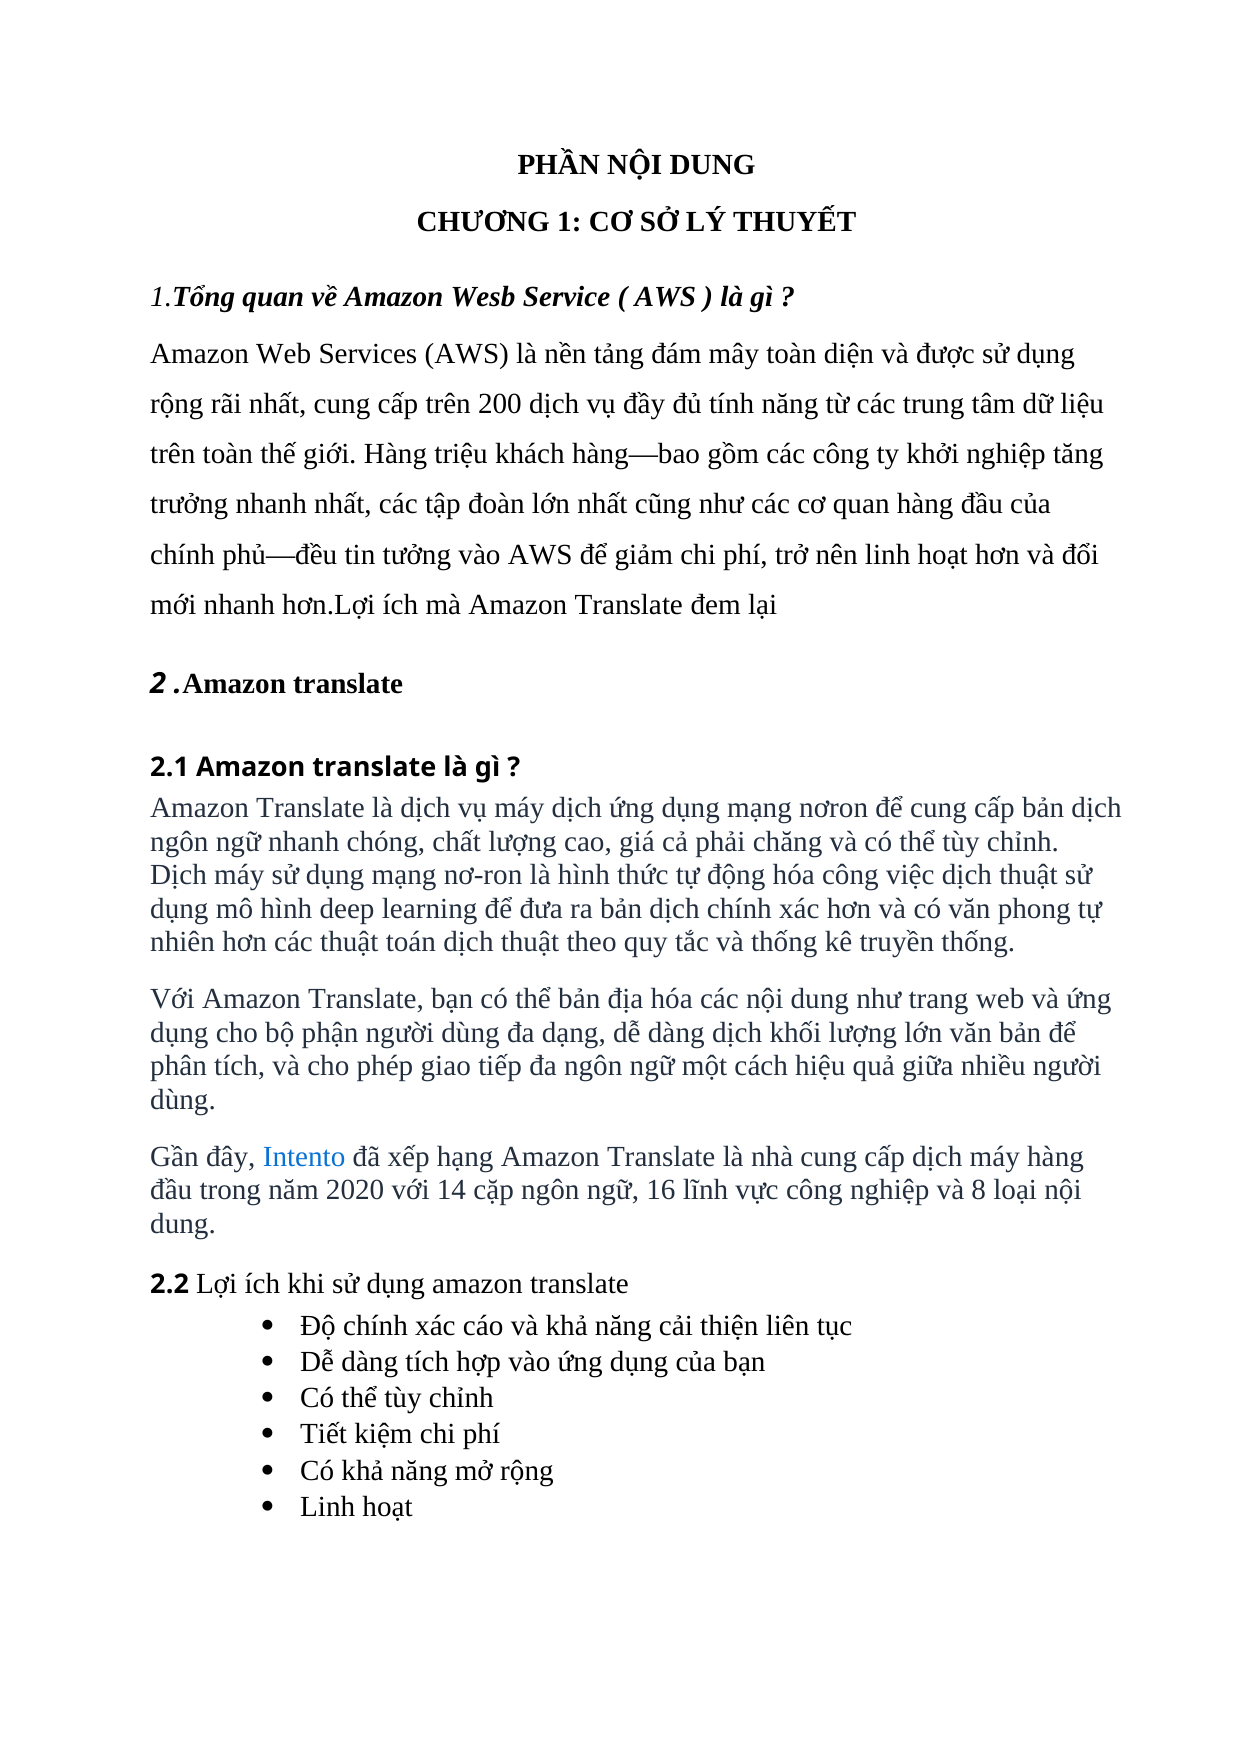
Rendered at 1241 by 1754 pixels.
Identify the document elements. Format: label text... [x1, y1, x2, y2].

text Tiết kiệm chi phí [262, 1416, 1123, 1450]
text Amazon Translate là dịch vụ máy dịch ứng dụng mạng nơron để cung cấp bản dịch ngôn ngữ nhanh chóng, chất lượng cao, giá cả phải chăng và có thể tùy chỉnh. Dịch máy sử dụng mạng nơ-ron là hình thức tự động hóa công việc dịch thuật sử dụng mô hình deep learning để đưa ra bản dịch chính xác hơn và có văn phong tự nhiên hơn các thuật toán dịch thuật theo quy tắc và thống kê truyền thống. [150, 790, 1123, 958]
text Gần đây, Intento đã xếp hạng Amazon Translate là nhà cung cấp dịch máy hàng đầu trong năm 2020 với 14 cặp ngôn ngữ, 16 lĩnh vực công nghiệp và 8 loại nội dung. [150, 1139, 1123, 1239]
subtitle 2.2 Lợi ích khi sử dụng amazon translate [150, 1264, 1123, 1301]
text Có thể tùy chỉnh [262, 1380, 1123, 1414]
text Amazon Web Services (AWS) là nền tảng đám mây toàn diện và được sử dụng rộng rãi nhất, cung cấp trên 200 dịch vụ đầy đủ tính năng từ các trung tâm dữ liệu trên toàn thế giới. Hàng triệu khách hàng—bao gồm các công ty khởi nghiệp tăng trưởng nhanh nhất, các tập đoàn lớn nhất cũng như các cơ quan hàng đầu của chính phủ—đều tin tưởng vào AWS để giảm chi phí, trở nên linh hoạt hơn và đổi mới nhanh hơn.Lợi ích mà Amazon Translate đem lại [150, 336, 1123, 621]
subtitle CHƯƠNG 1: CƠ SỞ LÝ THUYẾT [150, 204, 1123, 237]
subtitle 2.1 Amazon translate là gì ? [150, 747, 1123, 784]
subtitle 2 .Amazon translate [150, 663, 1123, 702]
text Dễ dàng tích hợp vào ứng dụng của bạn [262, 1344, 1123, 1378]
text Độ chính xác cáo và khả năng cải thiện liên tục [262, 1308, 1123, 1341]
text Với Amazon Translate, bạn có thể bản địa hóa các nội dung như trang web và ứng dụng cho bộ phận người dùng đa dạng, dễ dàng dịch khối lượng lớn văn bản để phân tích, và cho phép giao tiếp đa ngôn ngữ một cách hiệu quả giữa nhiều người dùng. [150, 981, 1123, 1116]
text Có khả năng mở rộng [262, 1453, 1123, 1486]
subtitle 1.Tổng quan về Amazon Wesb Service ( AWS ) là gì ? [150, 279, 1123, 313]
subtitle PHẦN NỘI DUNG [150, 147, 1123, 181]
text Linh hoạt [262, 1489, 1123, 1523]
